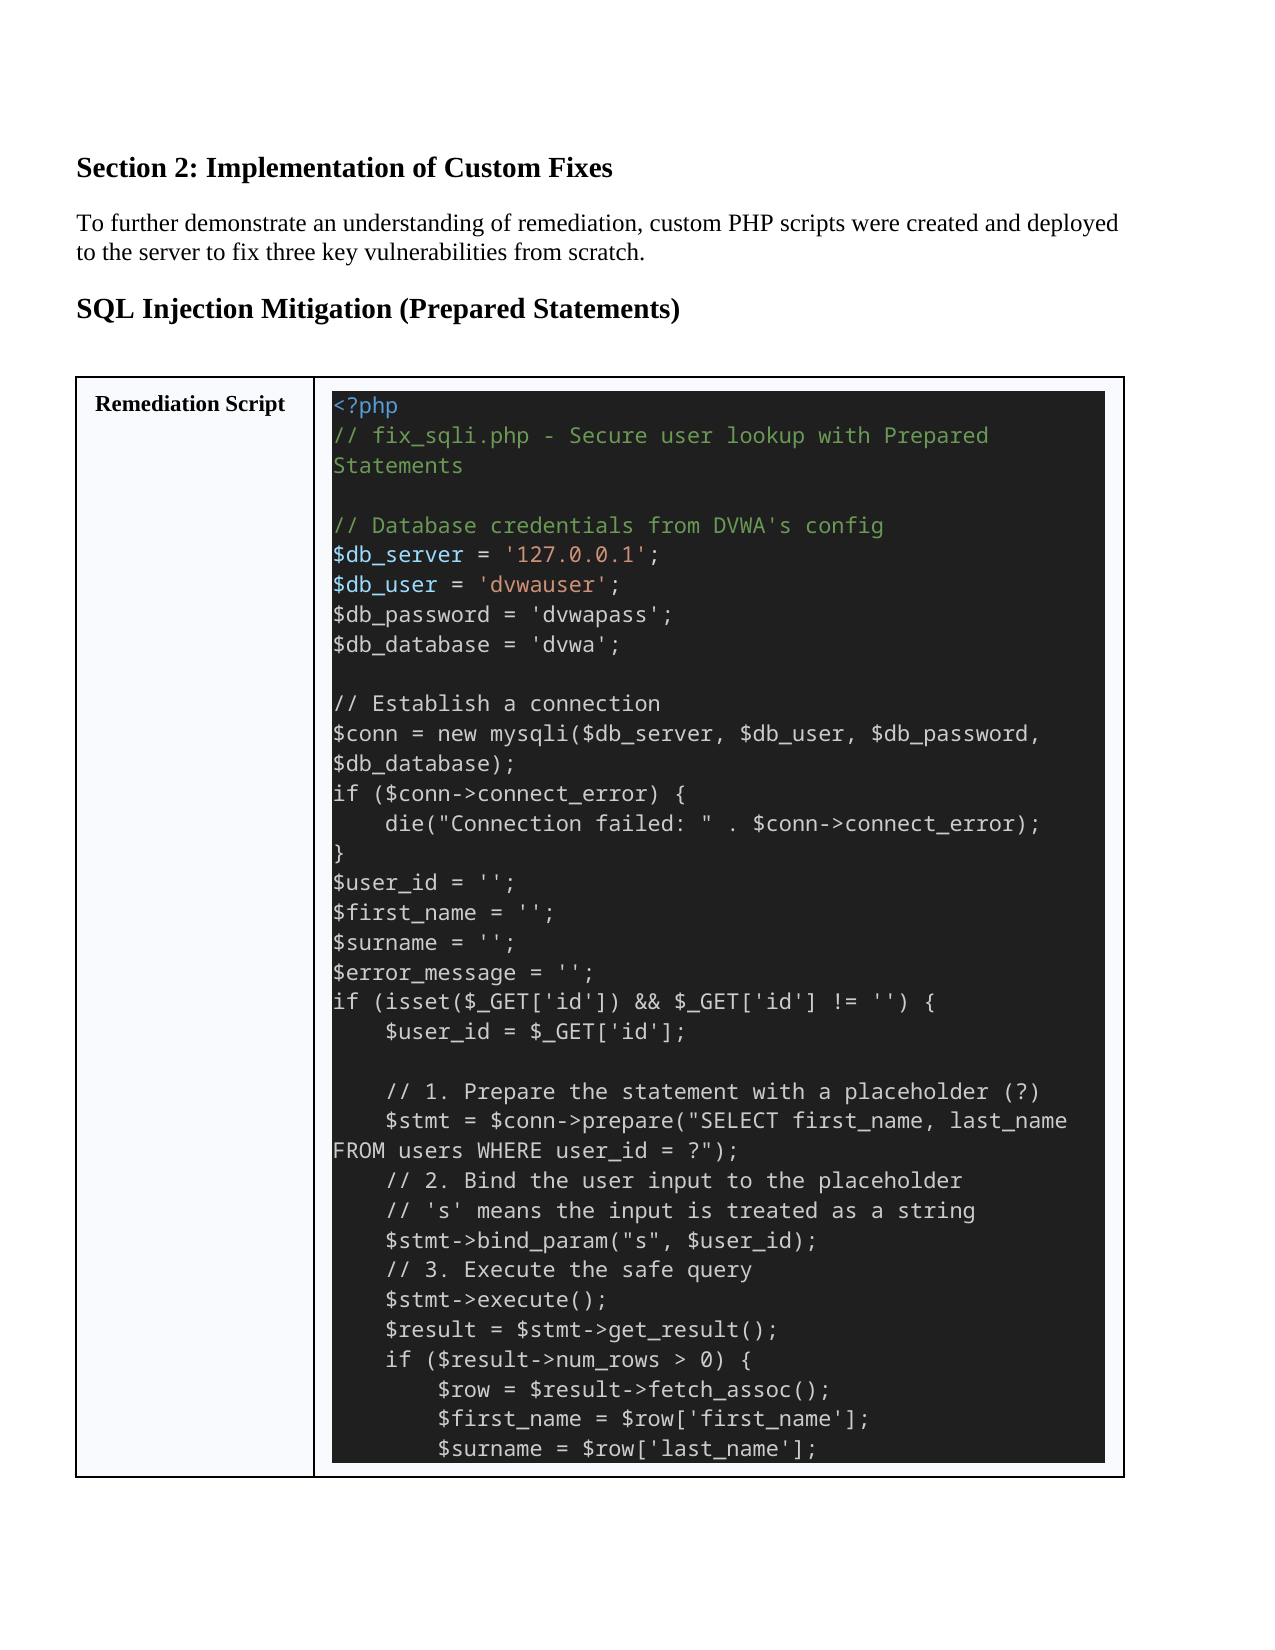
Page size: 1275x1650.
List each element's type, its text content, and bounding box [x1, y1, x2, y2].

subtitle Section 2: Implementation of Custom Fixes [76, 150, 1125, 183]
table_header Remediation Script [77, 378, 313, 1476]
subtitle SQL Injection Mitigation (Prepared Statements) [76, 291, 1125, 324]
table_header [315, 378, 1123, 1476]
text To further demonstrate an understanding of remediation, custom PHP scripts were created and deployed to the server to fix three key vulnerabilities from scratch. [76, 208, 1125, 266]
